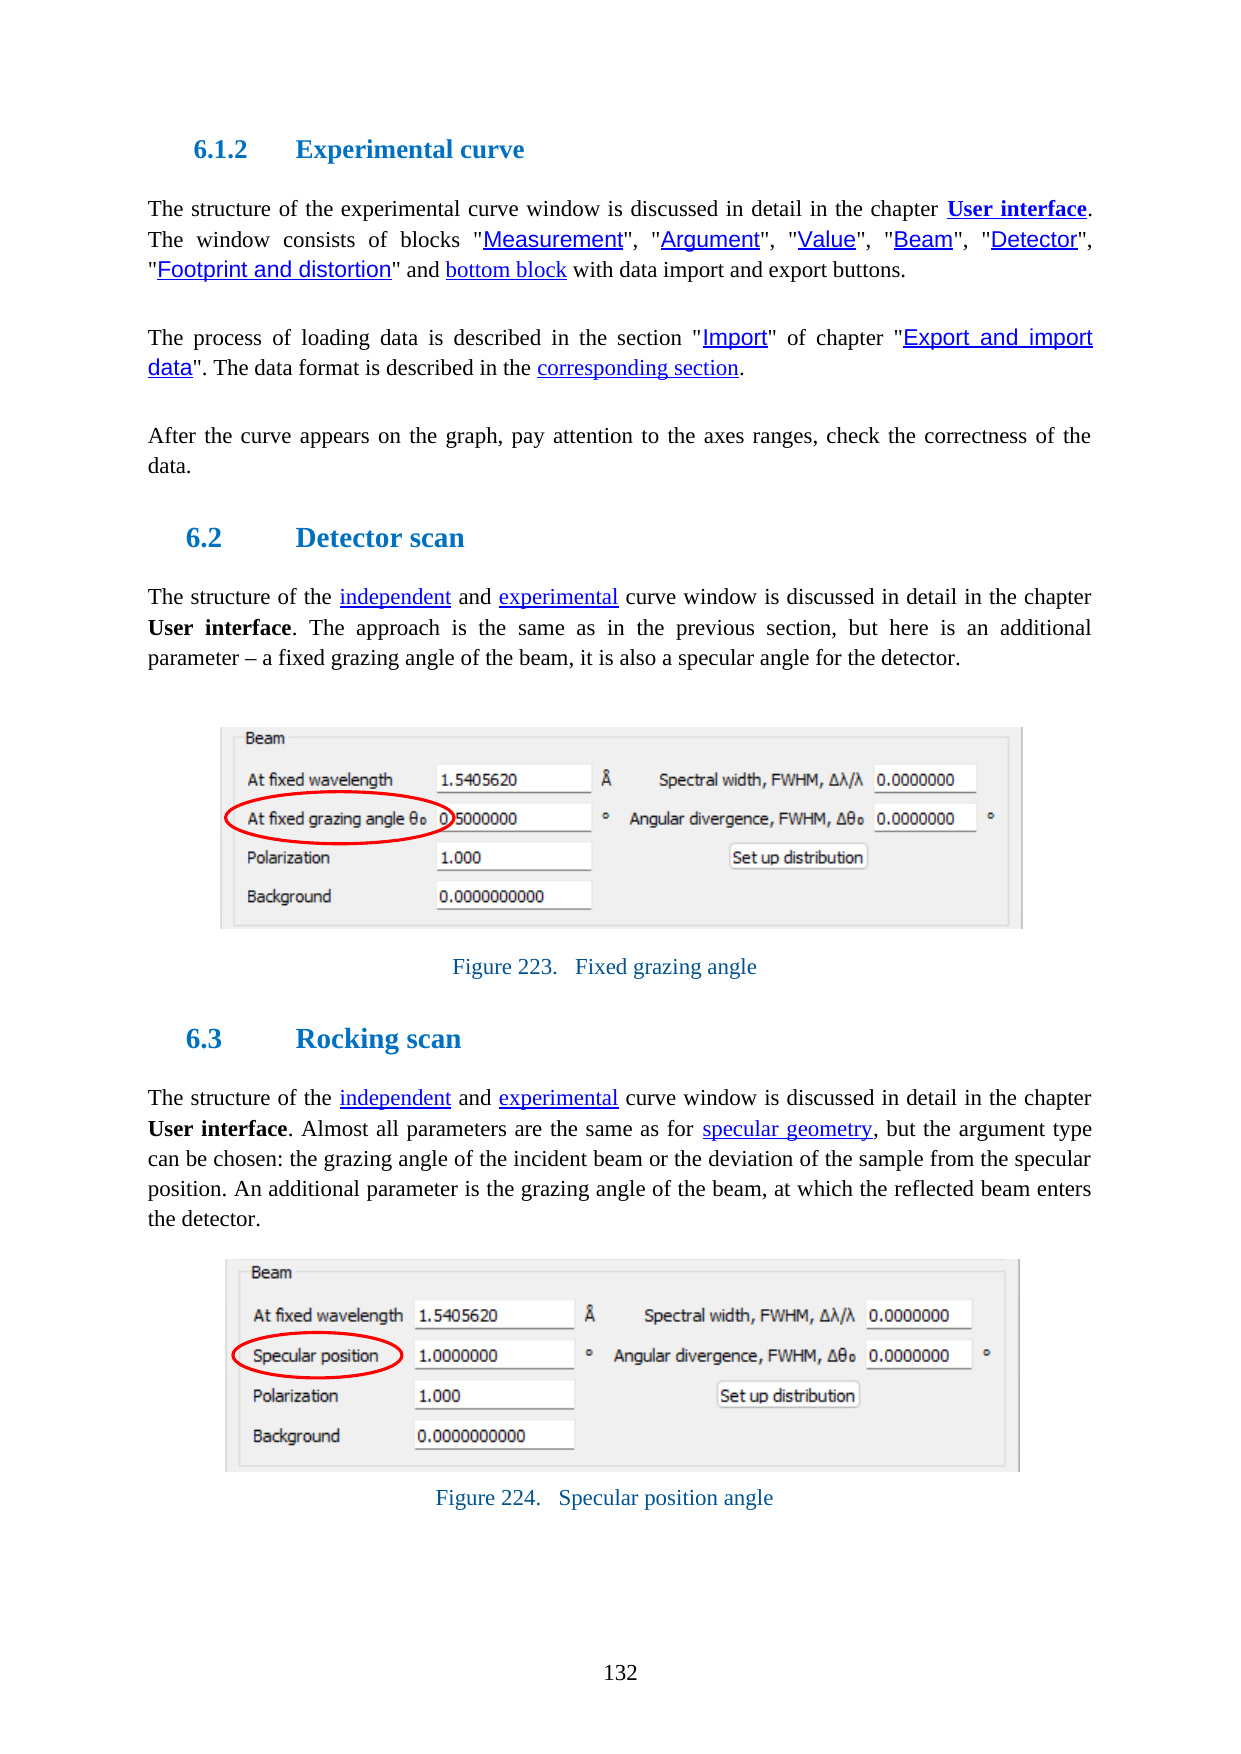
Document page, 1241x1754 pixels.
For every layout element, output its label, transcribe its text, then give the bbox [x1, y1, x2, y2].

picture [220, 727, 1023, 929]
text The structure of the independent and experimental curve window is discussed in detail in the chapter User interface. The approach is the same as in the previous section, but here is an additional parameter – a fixed grazing angle of the beam, it is also a specular angle for the detector. [148, 583, 1093, 670]
text After the curve appears on the graph, pay attention to the axes ranges, check the correctness of the data. [148, 422, 1093, 478]
subtitle Detector scan [155, 520, 1093, 553]
picture [225, 1259, 1020, 1472]
text The process of loading data is described in the section "Import" of chapter "Export and import data". The data format is described in the corresponding section. [148, 324, 1093, 381]
text The structure of the independent and experimental curve window is discussed in detail in the chapter User interface. Almost all parameters are the same as for specular geometry, but the argument type can be chosen: the grazing angle of the incident beam or the deviation of the sample from the specular position. An additional parameter is the grazing angle of the beam, at which the reflected beam enters the detector. [148, 1084, 1093, 1232]
text The structure of the experimental curve window is discussed in detail in the chapter User interface. The window consists of blocks "Measurement", "Argument", "Value", "Beam", "Detector", "Footprint and distortion" and bottom block with data import and export buttons. [148, 195, 1093, 282]
subtitle Experimental curve [193, 133, 1093, 164]
subtitle Rocking scan [155, 1021, 1093, 1054]
